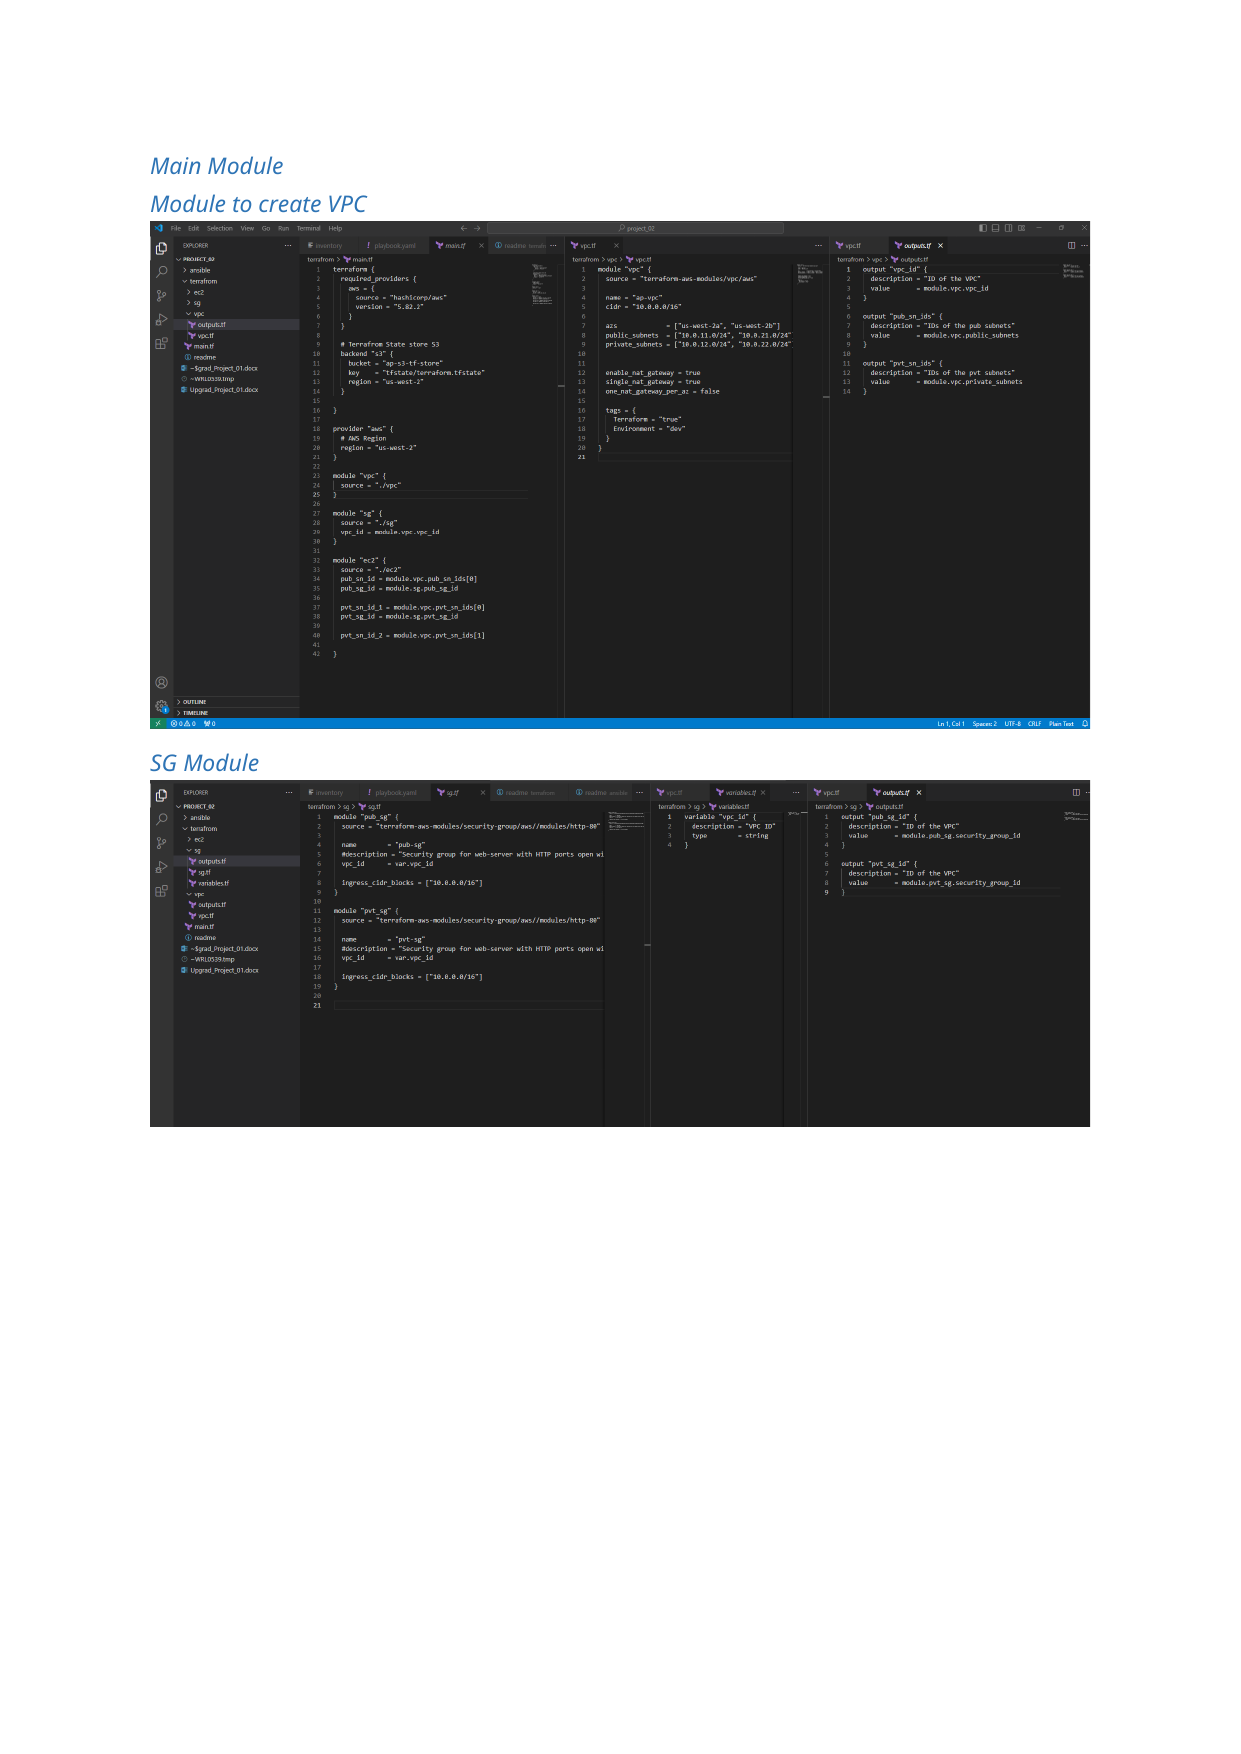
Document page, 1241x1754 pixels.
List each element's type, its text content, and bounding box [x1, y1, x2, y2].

subtitle SG Module [150, 747, 1090, 778]
picture [150, 780, 1091, 1127]
picture [150, 221, 1091, 729]
subtitle Module to create VPC [150, 188, 1090, 219]
subtitle Main Module [150, 150, 1090, 181]
